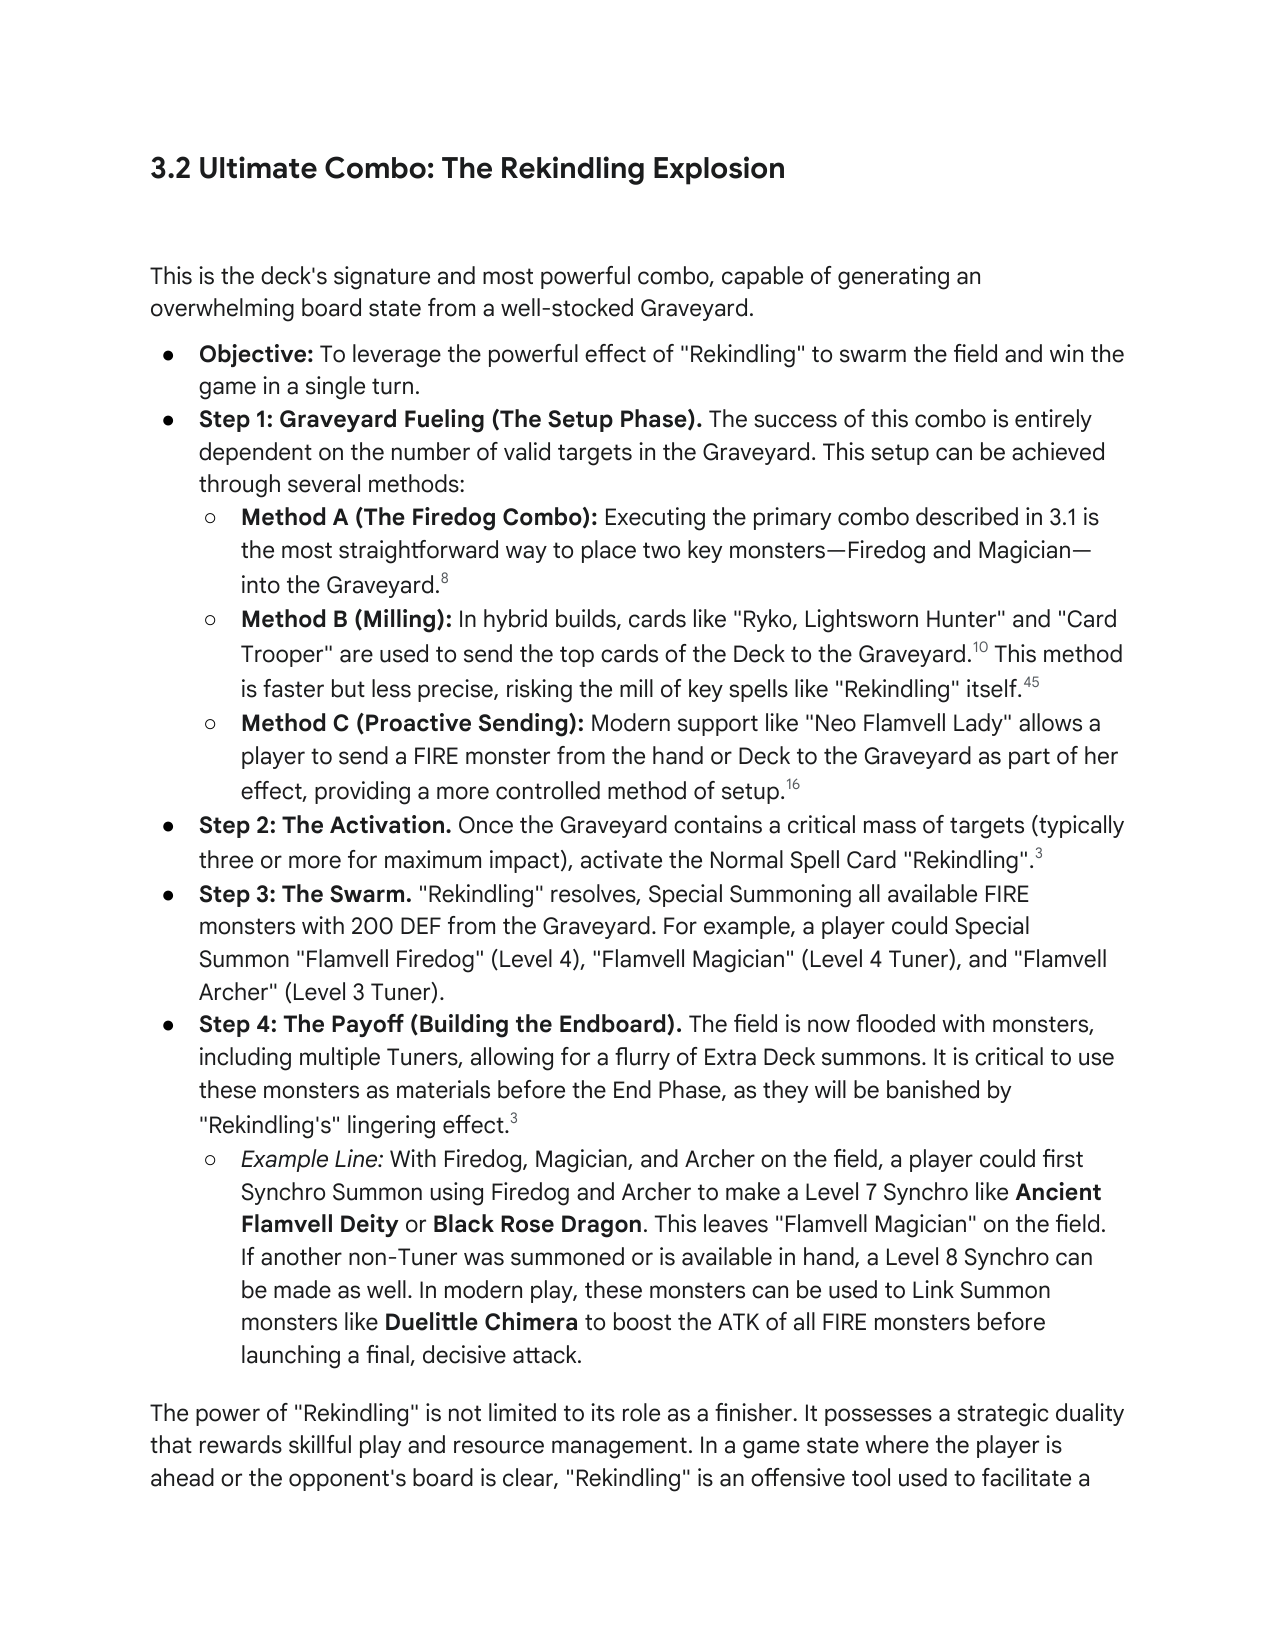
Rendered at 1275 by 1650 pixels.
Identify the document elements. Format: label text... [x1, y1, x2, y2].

text This is the deck's signature and most powerful combo, capable of generating an overwhelming board state from a well-stocked Graveyard. [150, 262, 1125, 323]
list Step 1: Graveyard Fueling (The Setup Phase). The success of this combo is entirely dependent on the number of valid targets in the Graveyard. This setup can be achieved through several methods: [161, 405, 1125, 499]
list Example Line: With Firedog, Magician, and Archer on the field, a player could first Synchro Summon using Firedog and Archer to make a Level 7 Synchro like Ancient Flamvell Deity or Black Rose Dragon. This leaves "Flamvell Magician" on the field. If another non-Tuner was summoned or is available in hand, a Level 8 Synchro can be made as well. In modern play, these monsters can be used to Link Summon monsters like Duelittle Chimera to boost the ATK of all FIRE monsters before launching a final, decisive attack. [203, 1145, 1125, 1370]
list Objective: To leverage the powerful effect of "Rekindling" to swarm the field and win the game in a single turn. [161, 340, 1125, 401]
list Method B (Milling): In hybrid builds, cards like "Ryko, Lightsworn Hunter" and "Card Trooper" are used to send the top cards of the Deck to the Graveyard.10 This method is faster but less precise, risking the mill of key spells like "Rekindling" itself.45 [203, 605, 1125, 705]
list Step 3: The Swarm. "Rekindling" resolves, Special Summoning all available FIRE monsters with 200 DEF from the Graveyard. For example, a player could Special Summon "Flamvell Firedog" (Level 4), "Flamvell Magician" (Level 4 Tuner), and "Flamvell Archer" (Level 3 Tuner). [161, 880, 1125, 1007]
list Method C (Proactive Sending): Modern support like "Neo Flamvell Lady" allows a player to send a FIRE monster from the hand or Deck to the Graveyard as part of her effect, providing a more controlled method of setup.16 [203, 709, 1125, 807]
list Step 4: The Payoff (Building the Endboard). The field is now flooded with monsters, including multiple Tuners, allowing for a flurry of Extra Deck summons. It is critical to use these monsters as materials before the End Phase, as they will be banished by "Rekindling's" lingering effect.3 [161, 1011, 1125, 1141]
list Method A (The Firedog Combo): Executing the primary combo described in 3.1 is the most straightforward way to place two key monsters—Firedog and Magician—into the Graveyard.8 [203, 503, 1125, 601]
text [150, 1399, 1125, 1493]
list Step 2: The Activation. Once the Graveyard contains a critical mass of targets (typically three or more for maximum impact), activate the Normal Spell Card "Rekindling".3 [161, 811, 1125, 876]
subtitle 3.2 Ultimate Combo: The Rekindling Explosion [150, 150, 1125, 187]
